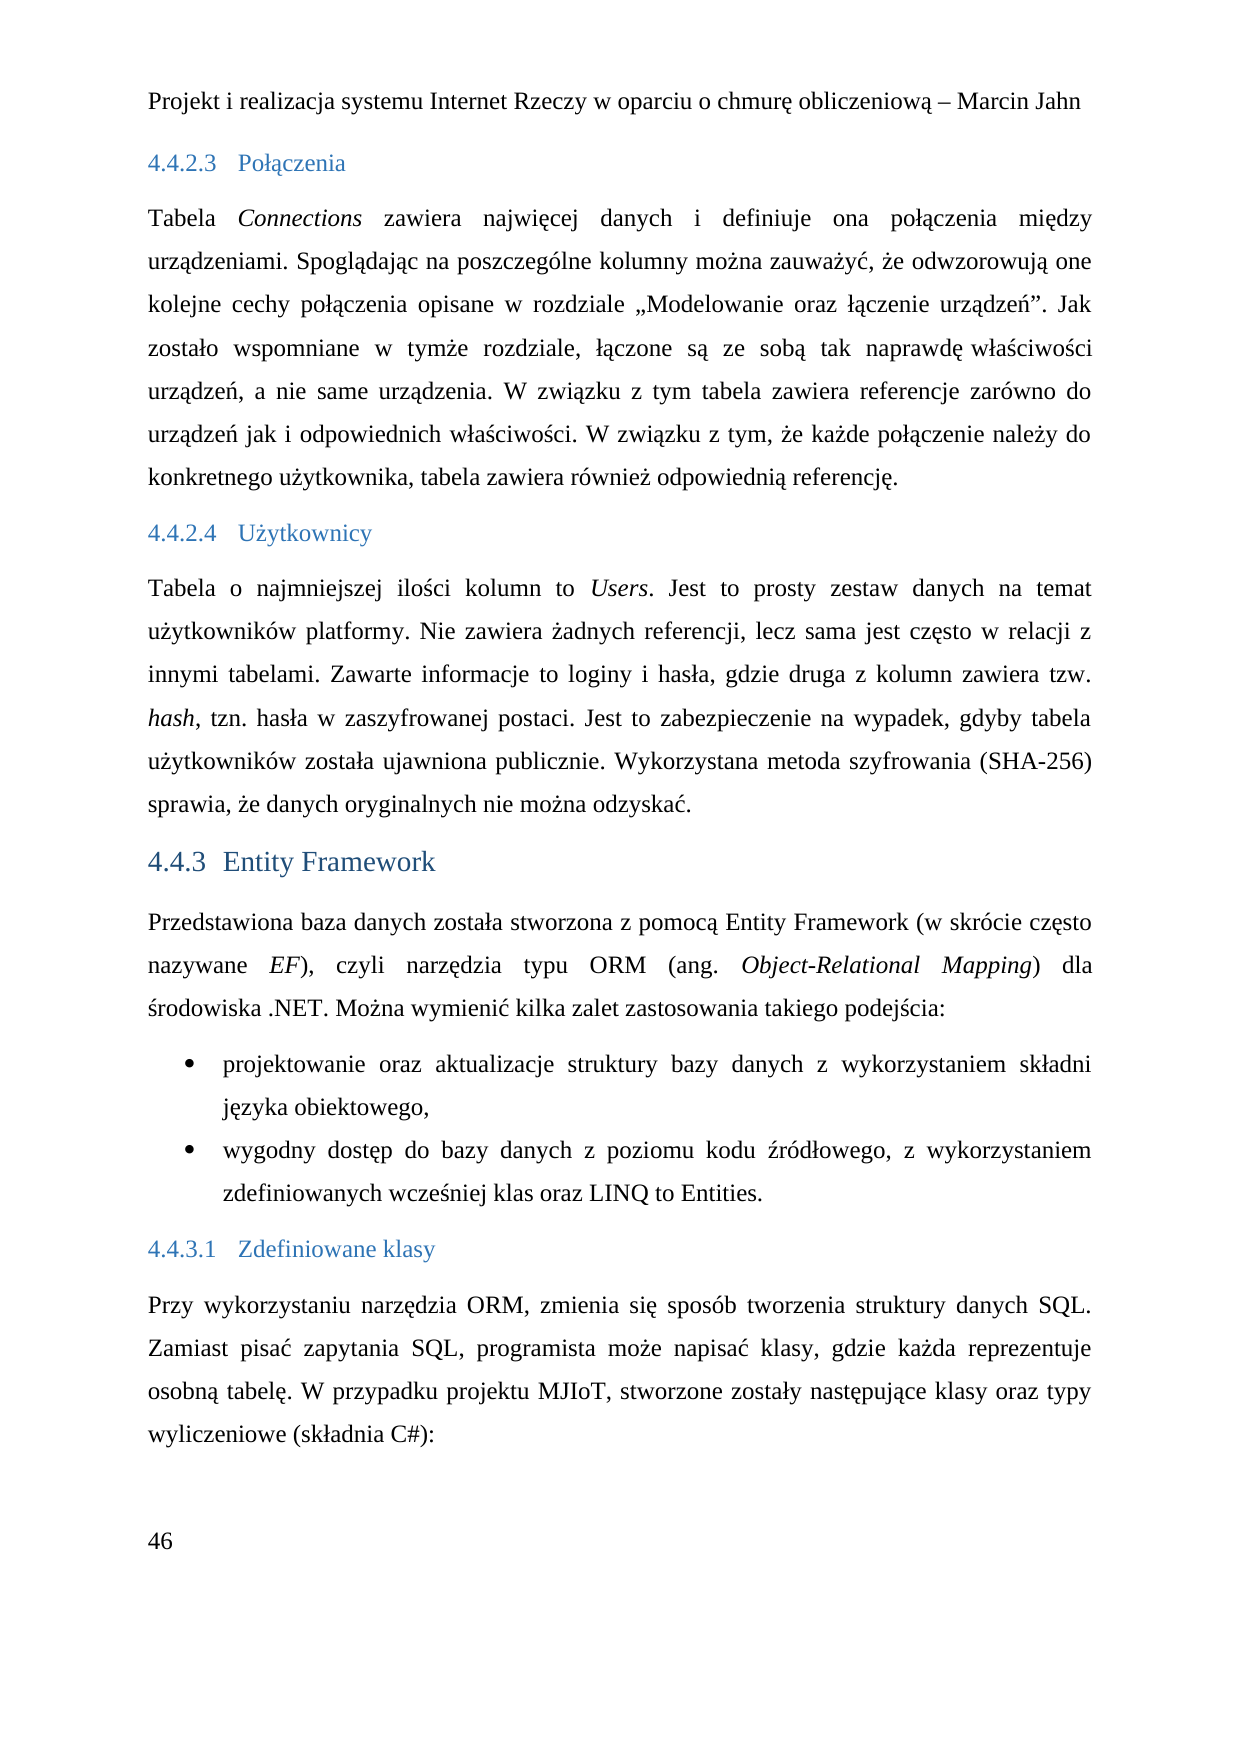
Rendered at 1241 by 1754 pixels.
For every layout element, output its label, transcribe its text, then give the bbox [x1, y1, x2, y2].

list wygodny dostęp do bazy danych z poziomu kodu źródłowego, z wykorzystaniem zdefiniowanych wcześniej klas oraz LINQ to Entities. [185, 1135, 1093, 1207]
subtitle Entity Framework [148, 844, 1093, 878]
subtitle Połączenia [148, 148, 1093, 176]
text Tabela Connections zawiera najwięcej danych i definiuje ona połączenia między urządzeniami. Spoglądając na poszczególne kolumny można zauważyć, że odwzorowują one kolejne cechy połączenia opisane w rozdziale „Modelowanie oraz łączenie urządzeń”. Jak zostało wspomniane w tymże rozdziale, łączone są ze sobą tak naprawdę właściwości urządzeń, a nie same urządzenia. W związku z tym tabela zawiera referencje zarówno do urządzeń jak i odpowiednich właściwości. W związku z tym, że każde połączenie należy do konkretnego użytkownika, tabela zawiera również odpowiednią referencję. [148, 203, 1093, 491]
subtitle Użytkownicy [148, 518, 1093, 546]
text Przedstawiona baza danych została stworzona z pomocą Entity Framework (w skrócie często nazywane EF), czyli narzędzia typu ORM (ang. Object-Relational Mapping) dla środowiska .NET. Można wymienić kilka zalet zastosowania takiego podejścia: [148, 907, 1093, 1022]
subtitle Zdefiniowane klasy [148, 1234, 1093, 1263]
text Przy wykorzystaniu narzędzia ORM, zmienia się sposób tworzenia struktury danych SQL. Zamiast pisać zapytania SQL, programista może napisać klasy, gdzie każda reprezentuje osobną tabelę. W przypadku projektu MJIoT, stworzone zostały następujące klasy oraz typy wyliczeniowe (składnia C#): [148, 1290, 1093, 1448]
text Tabela o najmniejszej ilości kolumn to Users. Jest to prosty zestaw danych na temat użytkowników platformy. Nie zawiera żadnych referencji, lecz sama jest często w relacji z innymi tabelami. Zawarte informacje to loginy i hasła, gdzie druga z kolumn zawiera tzw. hash, tzn. hasła w zaszyfrowanej postaci. Jest to zabezpieczenie na wypadek, gdyby tabela użytkowników została ujawniona publicznie. Wykorzystana metoda szyfrowania (SHA-256) sprawia, że danych oryginalnych nie można odzyskać. [148, 573, 1093, 818]
list projektowanie oraz aktualizacje struktury bazy danych z wykorzystaniem składni języka obiektowego, [185, 1049, 1093, 1121]
